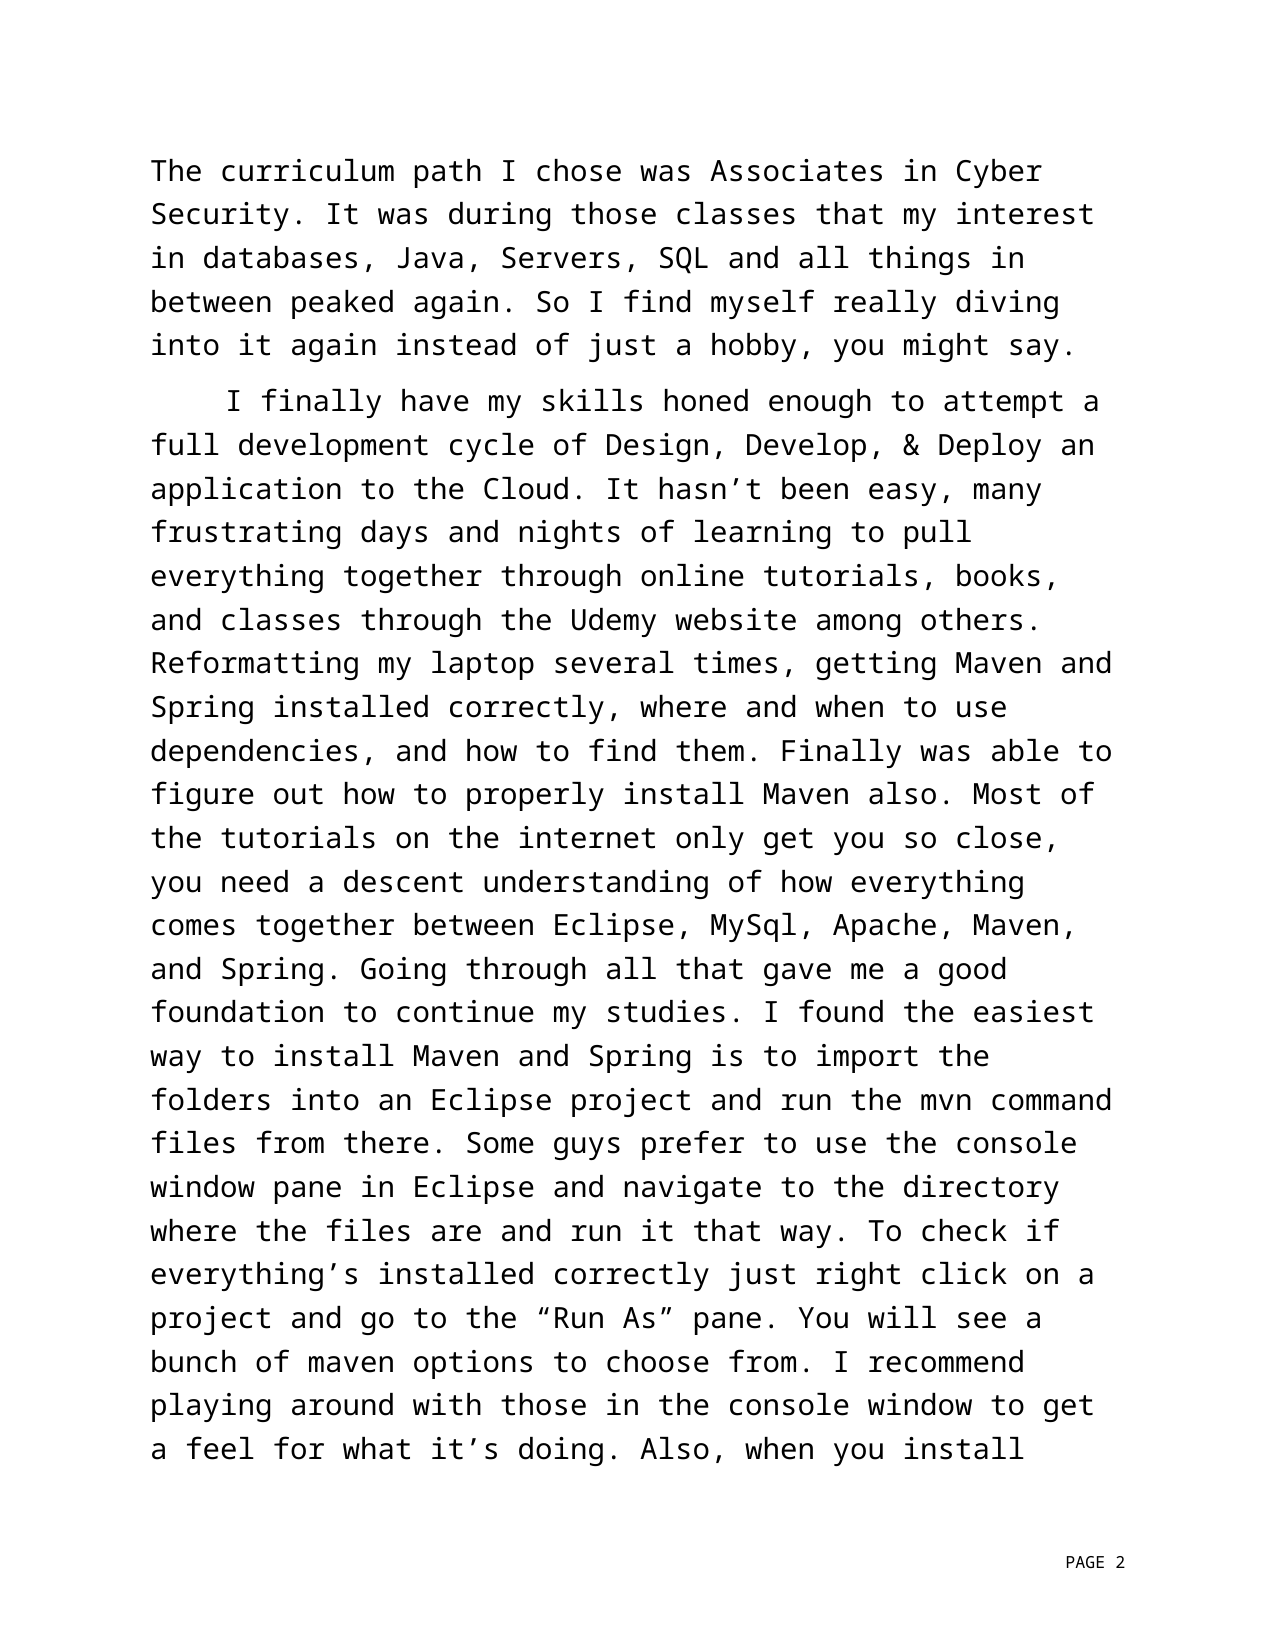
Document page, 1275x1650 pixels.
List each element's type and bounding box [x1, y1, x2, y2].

text [150, 381, 1125, 1468]
text [150, 150, 1125, 364]
